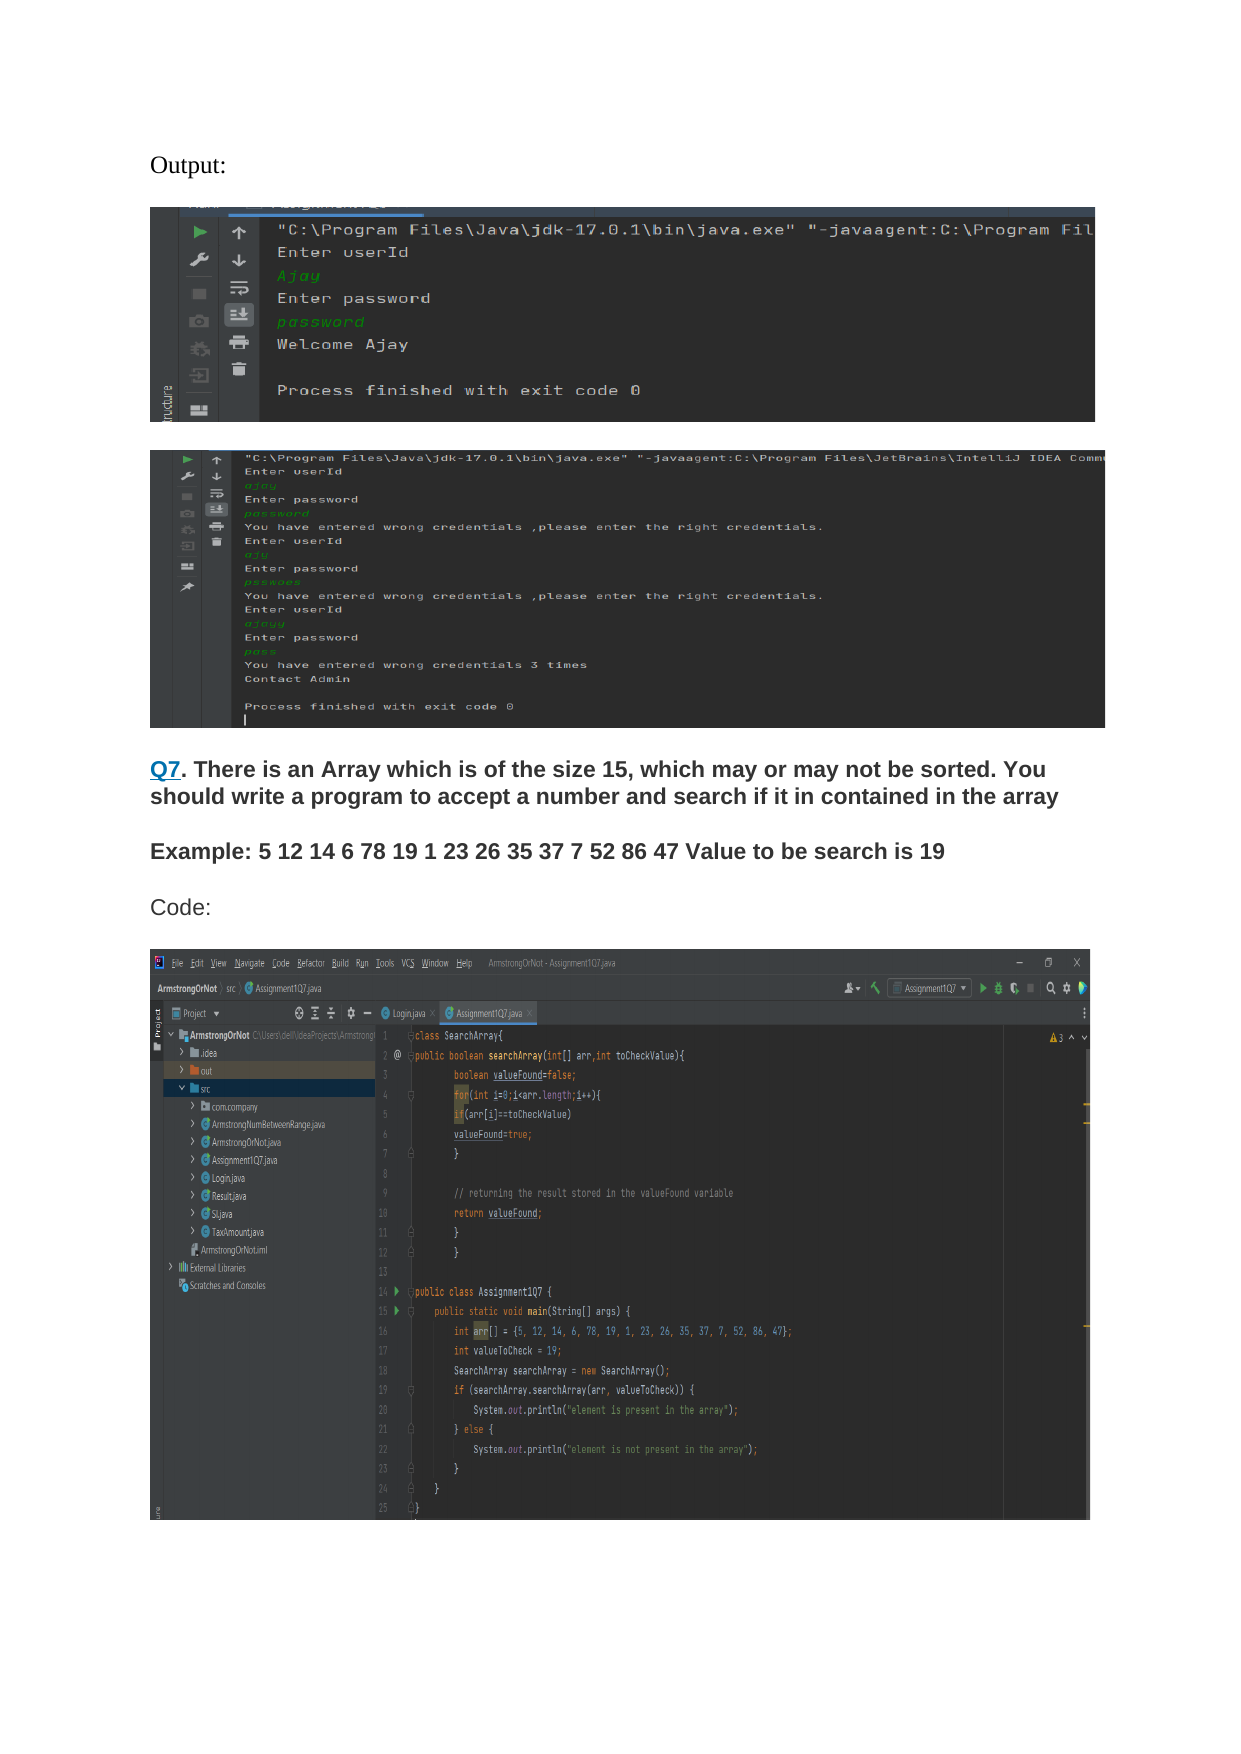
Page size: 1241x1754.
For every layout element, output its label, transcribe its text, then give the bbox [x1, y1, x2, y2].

picture [150, 207, 1096, 422]
text Example: 5 12 14 6 78 19 1 23 26 35 37 7 52 86 47 Value to be search is 19 [150, 838, 1090, 864]
picture [150, 450, 1105, 728]
text Code: [150, 894, 1090, 920]
text Output: [150, 150, 1090, 179]
picture [150, 949, 1091, 1520]
text Q7. There is an Array which is of the size 15, which may or may not be sorted. You should write a program to accept a number and search if it in contained in the array [150, 756, 1090, 809]
